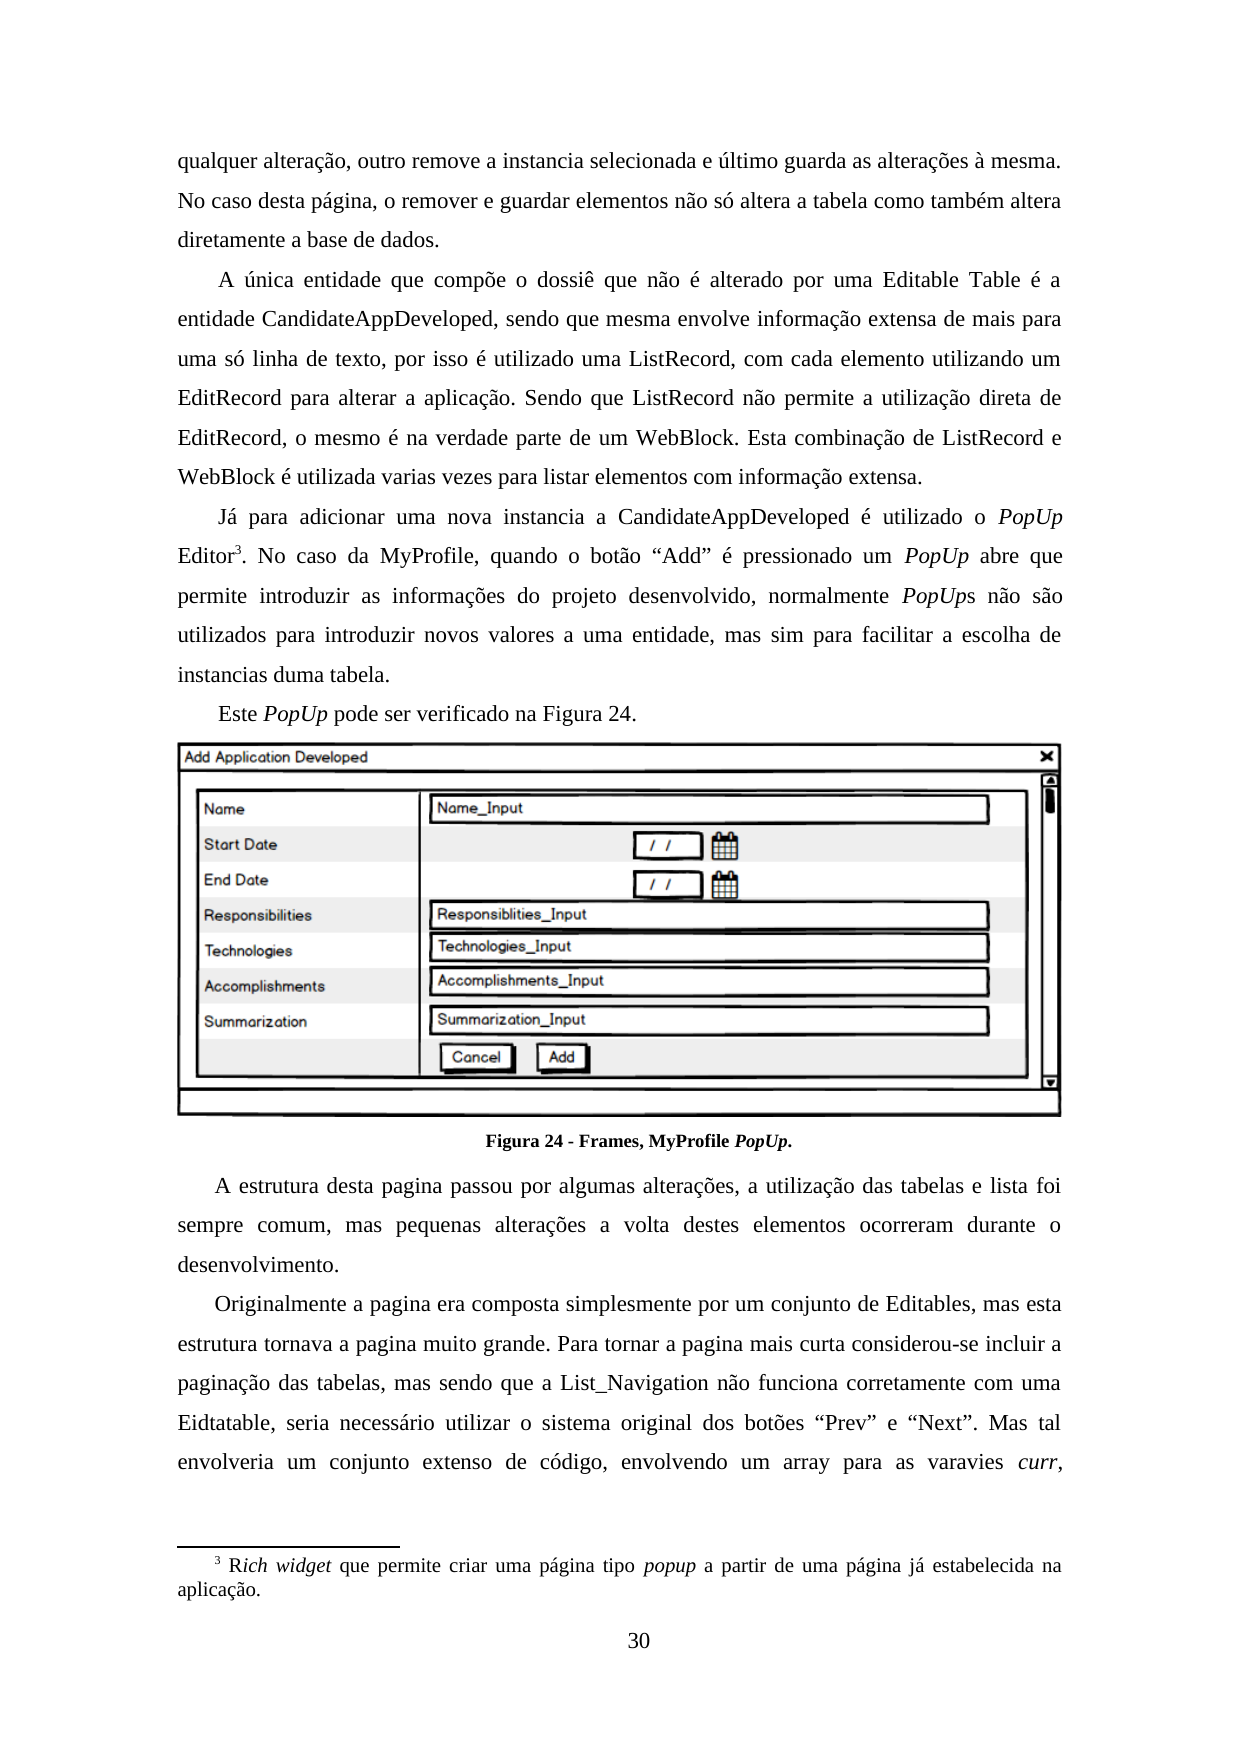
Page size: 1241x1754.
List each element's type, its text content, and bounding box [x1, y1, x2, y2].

text A única entidade que compõe o dossiê que não é alterado por uma Editable Table é a entidade CandidateAppDeveloped, sendo que mesma envolve informação extensa de mais para uma só linha de texto, por isso é utilizado uma ListRecord, com cada elemento utilizando um EditRecord para alterar a aplicação. Sendo que ListRecord não permite a utilização direta de EditRecord, o mesmo é na verdade parte de um WebBlock. Esta combinação de ListRecord e WebBlock é utilizada varias vezes para listar elementos com informação extensa. [177, 266, 1063, 490]
text A estrutura desta pagina passou por algumas alterações, a utilização das tabelas e lista foi sempre comum, mas pequenas alterações a volta destes elementos ocorreram durante o desenvolvimento. [177, 1172, 1063, 1277]
text Este PopUp pode ser verificado na Figura 24. [177, 700, 1063, 727]
picture [177, 739, 1062, 1117]
text Já para adicionar uma nova instancia a CandidateAppDeveloped é utilizado o PopUp Editor. No caso da MyProfile, quando o botão “Add” é pressionado um PopUp abre que permite introduzir as informações do projeto desenvolvido, normalmente PopUps não são utilizados para introduzir novos valores a uma entidade, mas sim para facilitar a escolha de instancias duma tabela. [177, 503, 1063, 687]
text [177, 148, 1063, 253]
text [177, 1290, 1063, 1474]
